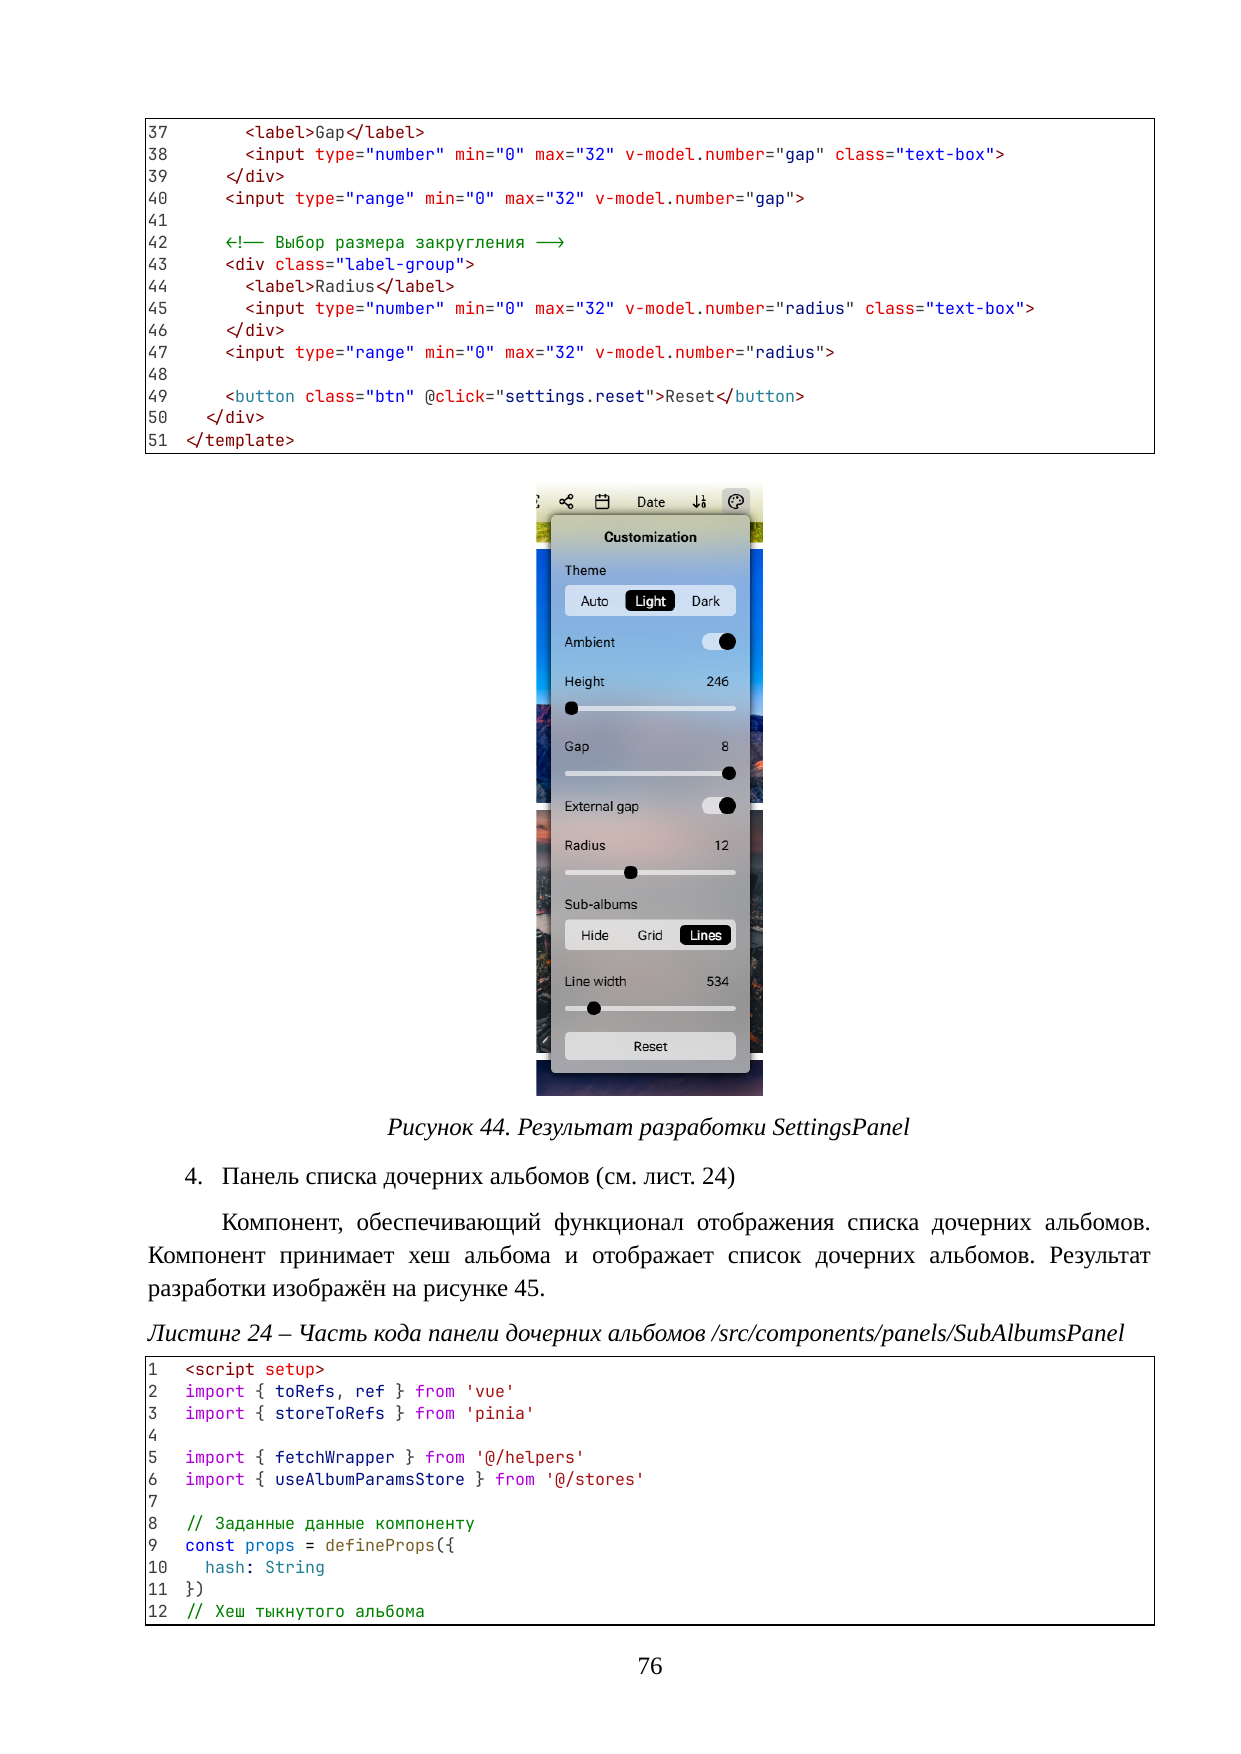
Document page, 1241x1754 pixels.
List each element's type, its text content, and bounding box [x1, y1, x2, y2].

list </div> [148, 165, 1152, 187]
list import { toRefs, ref } from 'vue' [148, 1381, 1152, 1403]
list const props = defineProps({ [148, 1534, 1152, 1557]
list </template> [146, 426, 1154, 453]
text Компонент, обеспечивающий функционал отображения списка дочерних альбомов. Компонент принимает хеш альбома и отображает список дочерних альбомов. Результат разработки изображён на рисунке 45. [148, 1207, 1152, 1302]
list Панель списка дочерних альбомов (см. лист. 24) [184, 1161, 1152, 1190]
list </div> [148, 319, 1152, 341]
list </div> [148, 407, 1152, 426]
list <button class="btn" @click="settings.reset">Reset</button> [148, 385, 1152, 407]
list // Заданные данные компоненту [148, 1513, 1152, 1534]
list <input type="range" min="0" max="32" v-model.number="radius"> [148, 341, 1152, 363]
text Листинг 24 – Часть кода панели дочерних альбомов /src/components/panels/SubAlbumsPanel [148, 1318, 1152, 1347]
list <label>Gap</label> [146, 119, 1154, 143]
list <!-- Выбор размера закругления --> [148, 231, 1152, 253]
list <input type="number" min="0" max="32" v-model.number="radius" class="text-box"> [148, 297, 1152, 319]
list <div class="label-group"> [148, 253, 1152, 275]
list import { fetchWrapper } from '@/helpers' [148, 1447, 1152, 1469]
list import { storeToRefs } from 'pinia' [148, 1403, 1152, 1425]
text Рисунок 44. Результат разработки SettingsPanel [148, 1112, 1152, 1141]
list <input type="range" min="0" max="32" v-model.number="gap"> [148, 187, 1152, 209]
list import { useAlbumParamsStore } from '@/stores' [148, 1469, 1152, 1491]
list }) [148, 1578, 1152, 1597]
list <input type="number" min="0" max="32" v-model.number="gap" class="text-box"> [148, 143, 1152, 165]
list // Хеш тыкнутого альбома [146, 1597, 1154, 1624]
list <label>Radius</label> [148, 275, 1152, 297]
picture [536, 479, 763, 1096]
list <script setup> [146, 1357, 1154, 1381]
list hash: String [148, 1557, 1152, 1578]
